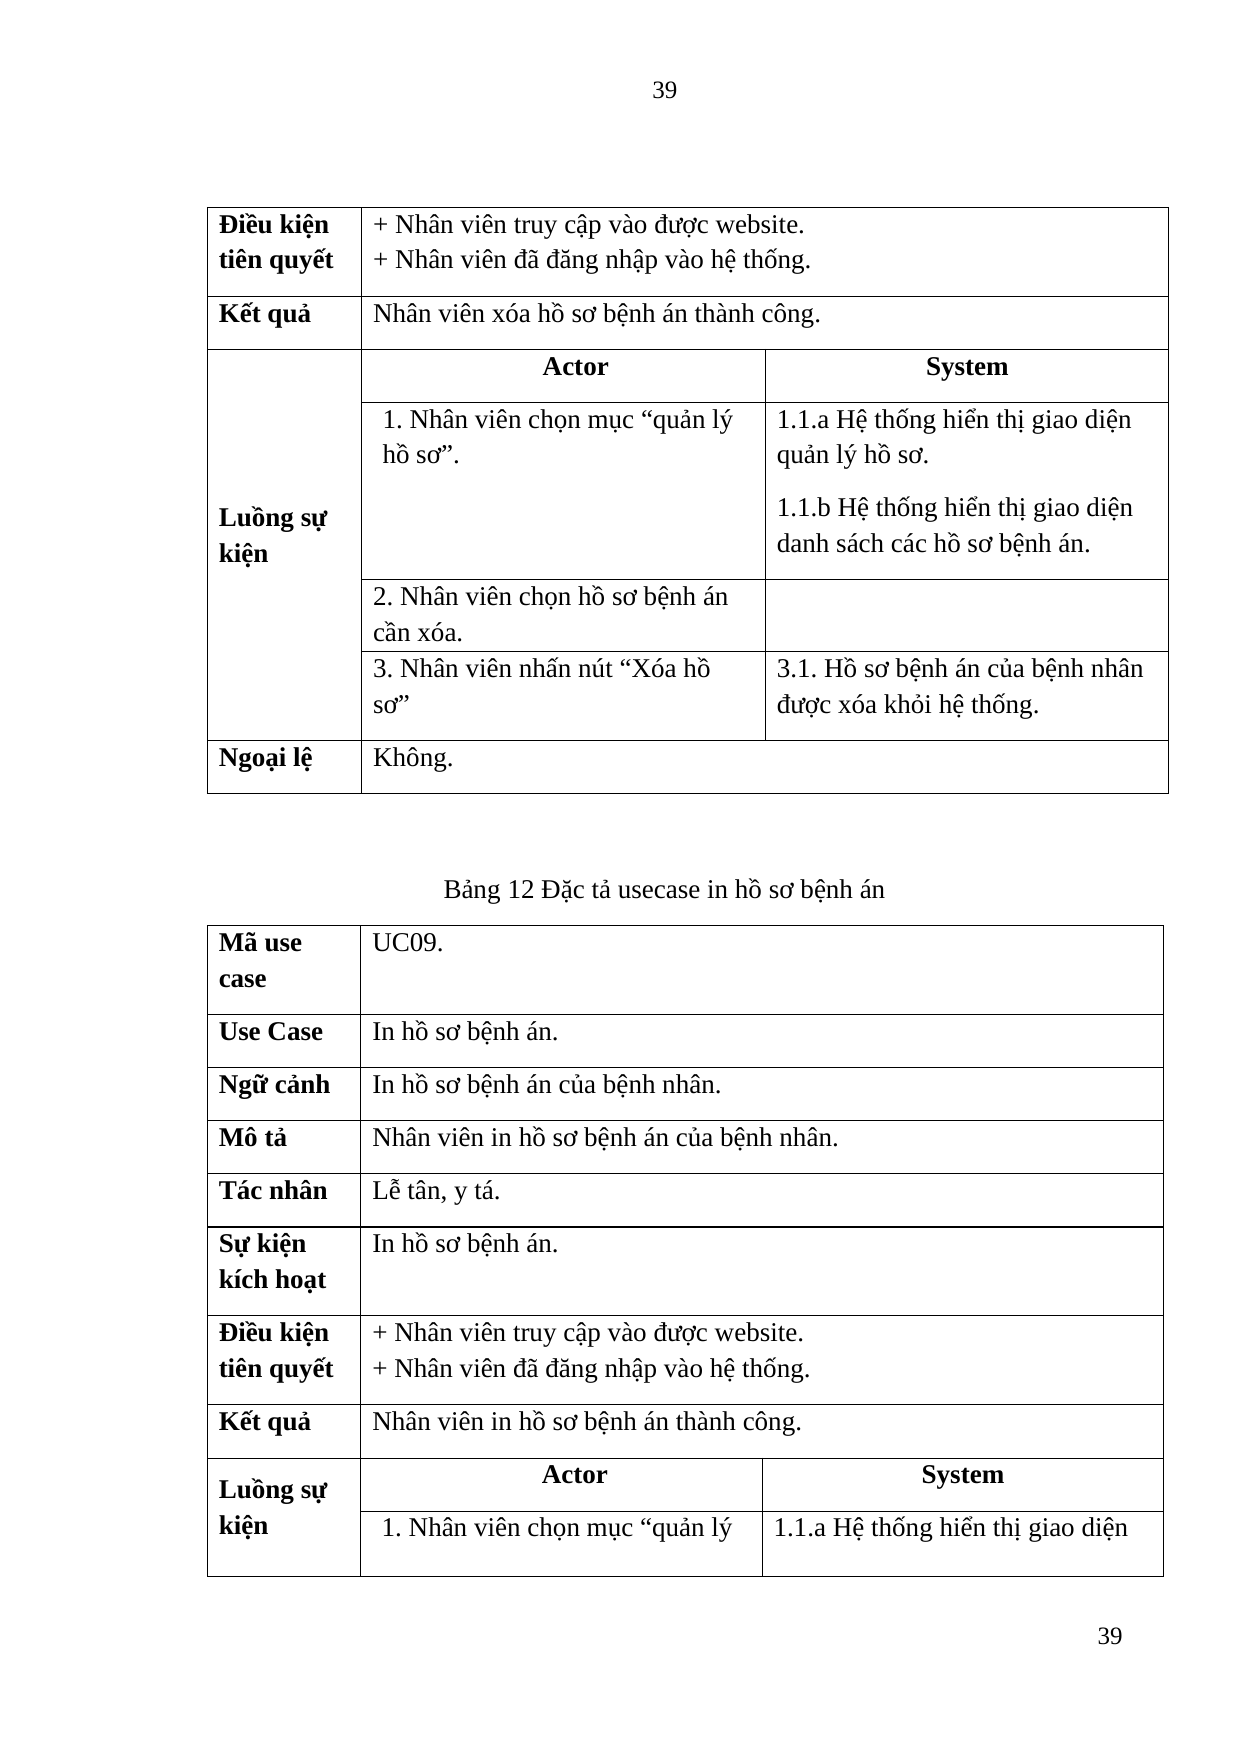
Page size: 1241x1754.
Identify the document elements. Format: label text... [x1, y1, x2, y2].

table_cell + Nhân viên truy cập vào được website. + Nhân viên đã đăng nhập vào hệ thống. [362, 208, 1168, 296]
table_cell 2. Nhân viên chọn hồ sơ bệnh án cần xóa. [362, 580, 765, 651]
table_cell 3.1. Hồ sơ bệnh án của bệnh nhân được xóa khỏi hệ thống. [766, 652, 1168, 740]
table_cell Actor [361, 1459, 762, 1511]
table_cell Điều kiện tiên quyết [208, 1316, 360, 1404]
table_header Mã use case [208, 926, 360, 1014]
table_header UC09. [361, 926, 1163, 1014]
table_cell Ngoại lệ [208, 741, 361, 793]
table_cell Tác nhân [208, 1174, 360, 1226]
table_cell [361, 1512, 762, 1576]
table_cell System [766, 350, 1168, 402]
table_cell 3. Nhân viên nhấn nút “Xóa hồ sơ” [362, 652, 765, 740]
table_cell Ngữ cảnh [208, 1068, 360, 1120]
table_cell 1.1.a Hệ thống hiển thị giao diện quản lý hồ sơ. 1.1.b Hệ thống hiển thị giao diện danh sách các hồ sơ bệnh án. [766, 403, 1168, 579]
table_cell Luồng sự kiện [208, 1459, 360, 1576]
table_cell Nhân viên in hồ sơ bệnh án của bệnh nhân. [361, 1121, 1163, 1173]
table_cell Sự kiện kích hoạt [208, 1228, 360, 1315]
table_cell Luồng sự kiện [208, 350, 361, 740]
table_cell Lễ tân, y tá. [361, 1174, 1163, 1226]
table_cell + Nhân viên truy cập vào được website. + Nhân viên đã đăng nhập vào hệ thống. [361, 1316, 1163, 1404]
table_cell Kết quả [208, 1405, 360, 1457]
table_cell In hồ sơ bệnh án. [361, 1015, 1163, 1067]
table_cell Nhân viên xóa hồ sơ bệnh án thành công. [362, 297, 1168, 349]
table_cell [766, 580, 1168, 651]
table_cell In hồ sơ bệnh án. [361, 1228, 1163, 1315]
table_cell Mô tả [208, 1121, 360, 1173]
table_cell In hồ sơ bệnh án của bệnh nhân. [361, 1068, 1163, 1120]
table_cell Kết quả [208, 297, 361, 349]
table_cell Điều kiện tiên quyết [208, 208, 361, 296]
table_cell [763, 1512, 1163, 1576]
table_cell Nhân viên in hồ sơ bệnh án thành công. [361, 1405, 1163, 1457]
table_cell System [763, 1459, 1163, 1511]
table_cell Use Case [208, 1015, 360, 1067]
table_cell Không. [362, 741, 1168, 793]
table_cell Actor [362, 350, 765, 402]
table_cell 1. Nhân viên chọn mục “quản lý hồ sơ”. [362, 403, 765, 579]
text Bảng 12 Đặc tả usecase in hồ sơ bệnh án [207, 873, 1122, 904]
